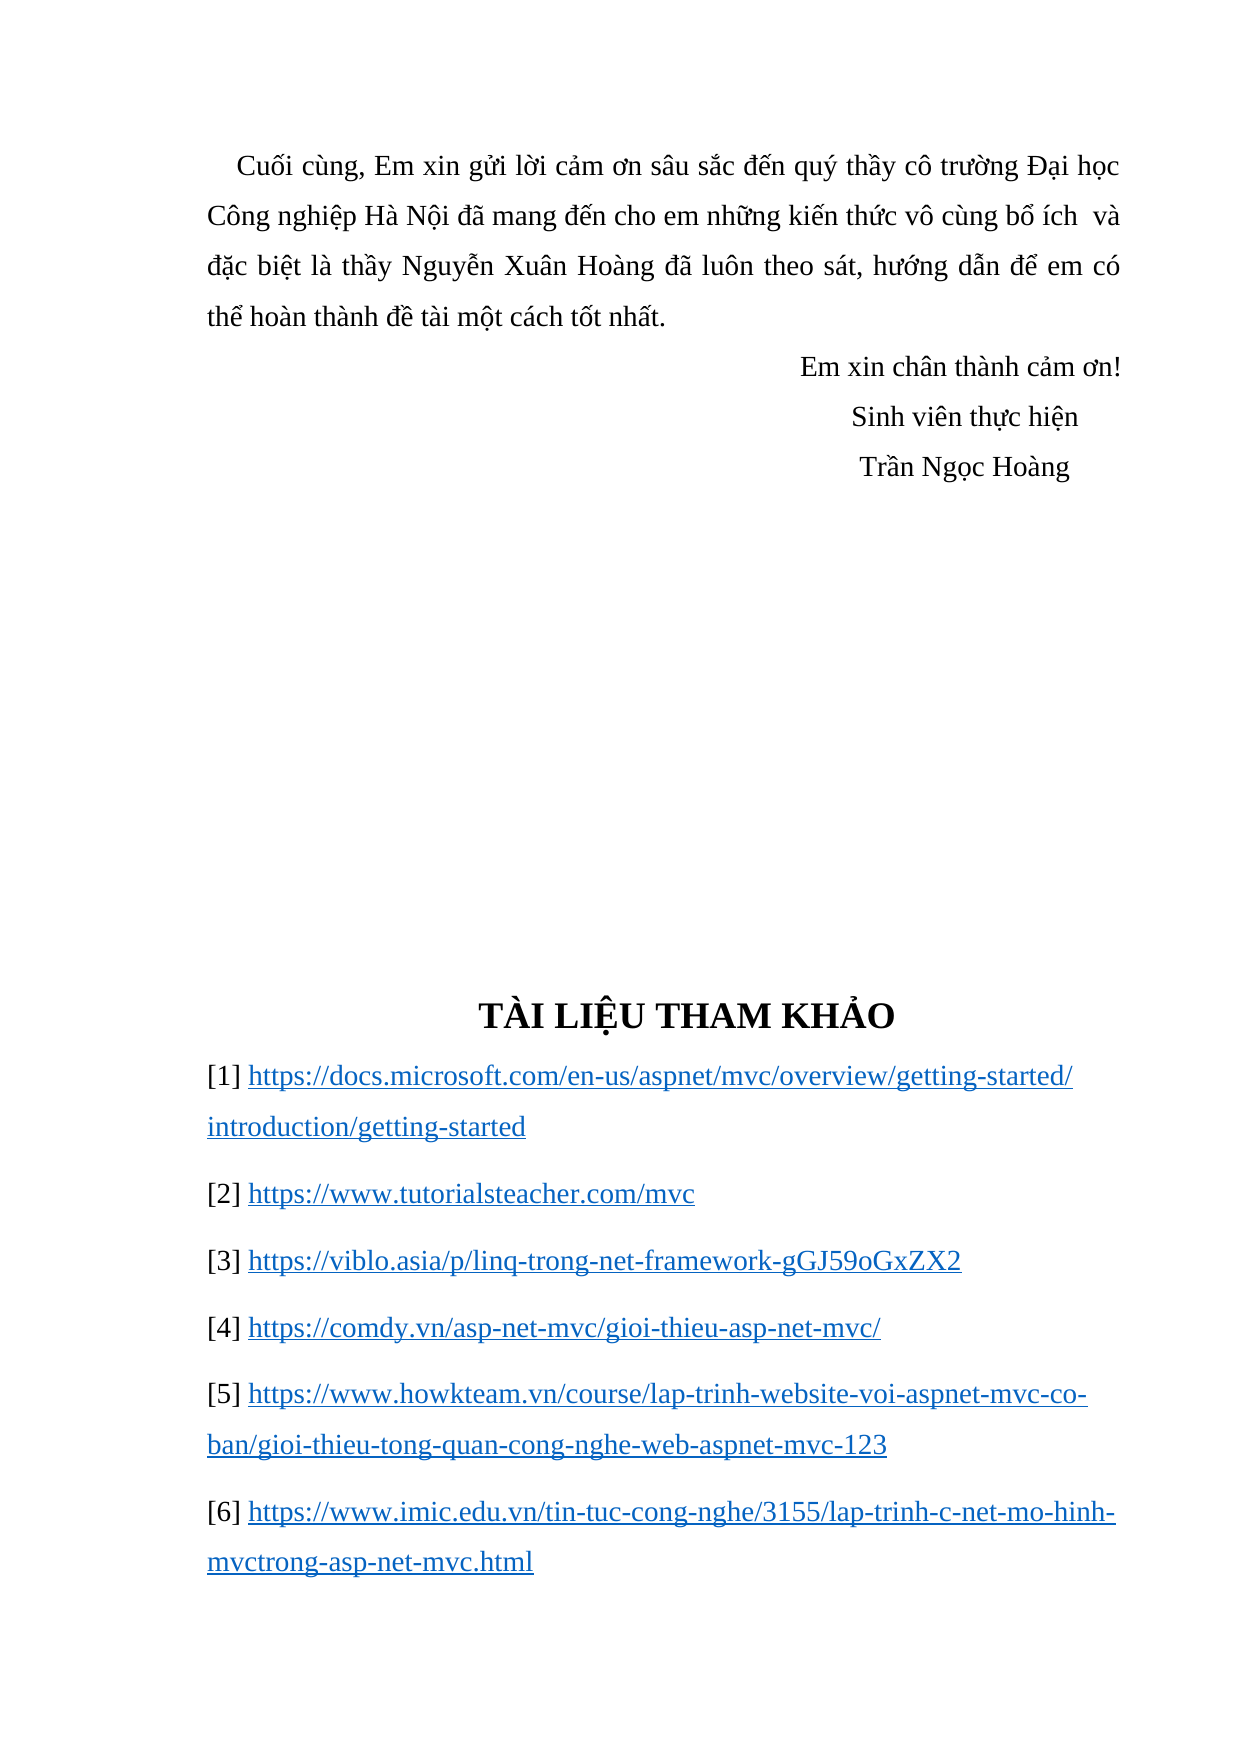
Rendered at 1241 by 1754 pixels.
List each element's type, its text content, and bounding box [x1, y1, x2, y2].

text [2] https://www.tutorialsteacher.com/mvc [207, 1176, 1122, 1209]
text [4] https://comdy.vn/asp-net-mvc/gioi-thieu-asp-net-mvc/ [207, 1310, 1122, 1343]
subtitle TÀI LIỆU THAM KHẢO [252, 994, 1122, 1037]
text [1] https://docs.microsoft.com/en-us/aspnet/mvc/overview/getting-started/introduction/getting-started [207, 1058, 1122, 1142]
text [5] https://www.howkteam.vn/course/lap-trinh-website-voi-aspnet-mvc-co-ban/gioi-thieu-tong-quan-cong-nghe-web-aspnet-mvc-123 [207, 1377, 1122, 1461]
text [6] https://www.imic.edu.vn/tin-tuc-cong-nghe/3155/lap-trinh-c-net-mo-hinh-mvctrong-asp-net-mvc.html [207, 1494, 1122, 1578]
text [3] https://viblo.asia/p/linq-trong-net-framework-gGJ59oGxZX2 [207, 1243, 1122, 1276]
text Trần Ngọc Hoàng [732, 449, 1122, 483]
text Cuối cùng, Em xin gửi lời cảm ơn sâu sắc đến quý thầy cô trường Đại học Công nghiệp Hà Nội đã mang đến cho em những kiến thức vô cùng bổ ích và đặc biệt là thầy Nguyễn Xuân Hoàng đã luôn theo sát, hướng dẫn để em có thể hoàn thành đề tài một cách tốt nhất. [207, 148, 1122, 332]
text Sinh viên thực hiện [207, 399, 1122, 433]
text Em xin chân thành cảm ơn! [432, 349, 1122, 382]
